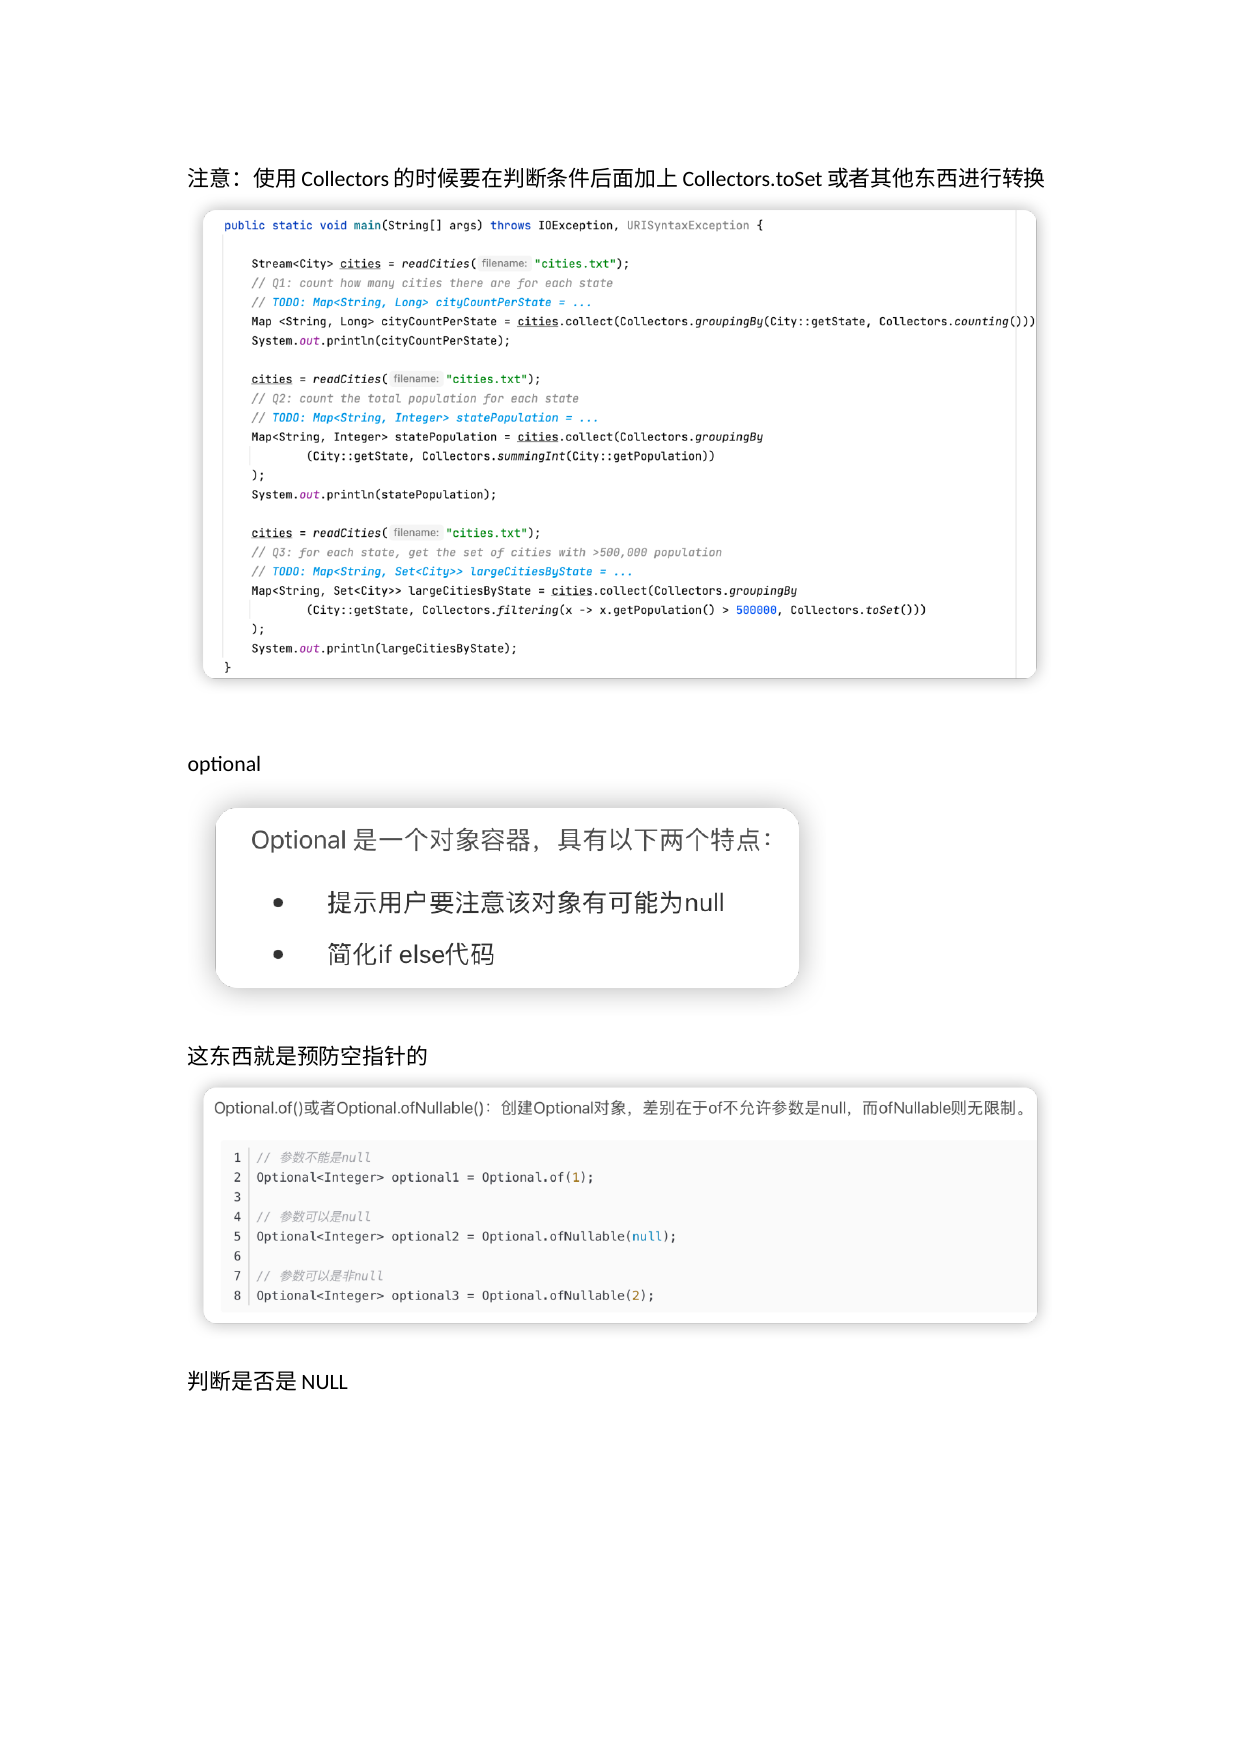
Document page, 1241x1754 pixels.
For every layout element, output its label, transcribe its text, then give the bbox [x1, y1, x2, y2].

text optional [187, 747, 1053, 779]
picture [187, 1072, 1053, 1339]
picture [187, 779, 827, 1016]
text 判断是否是NULL [187, 1364, 1053, 1397]
text 注意：使用Collectors的时候要在判断条件后面加上Collectors.toSet或者其他东西进行转换 [187, 162, 1053, 194]
text 这东西就是预防空指针的 [187, 1039, 1053, 1072]
picture [187, 194, 1052, 694]
